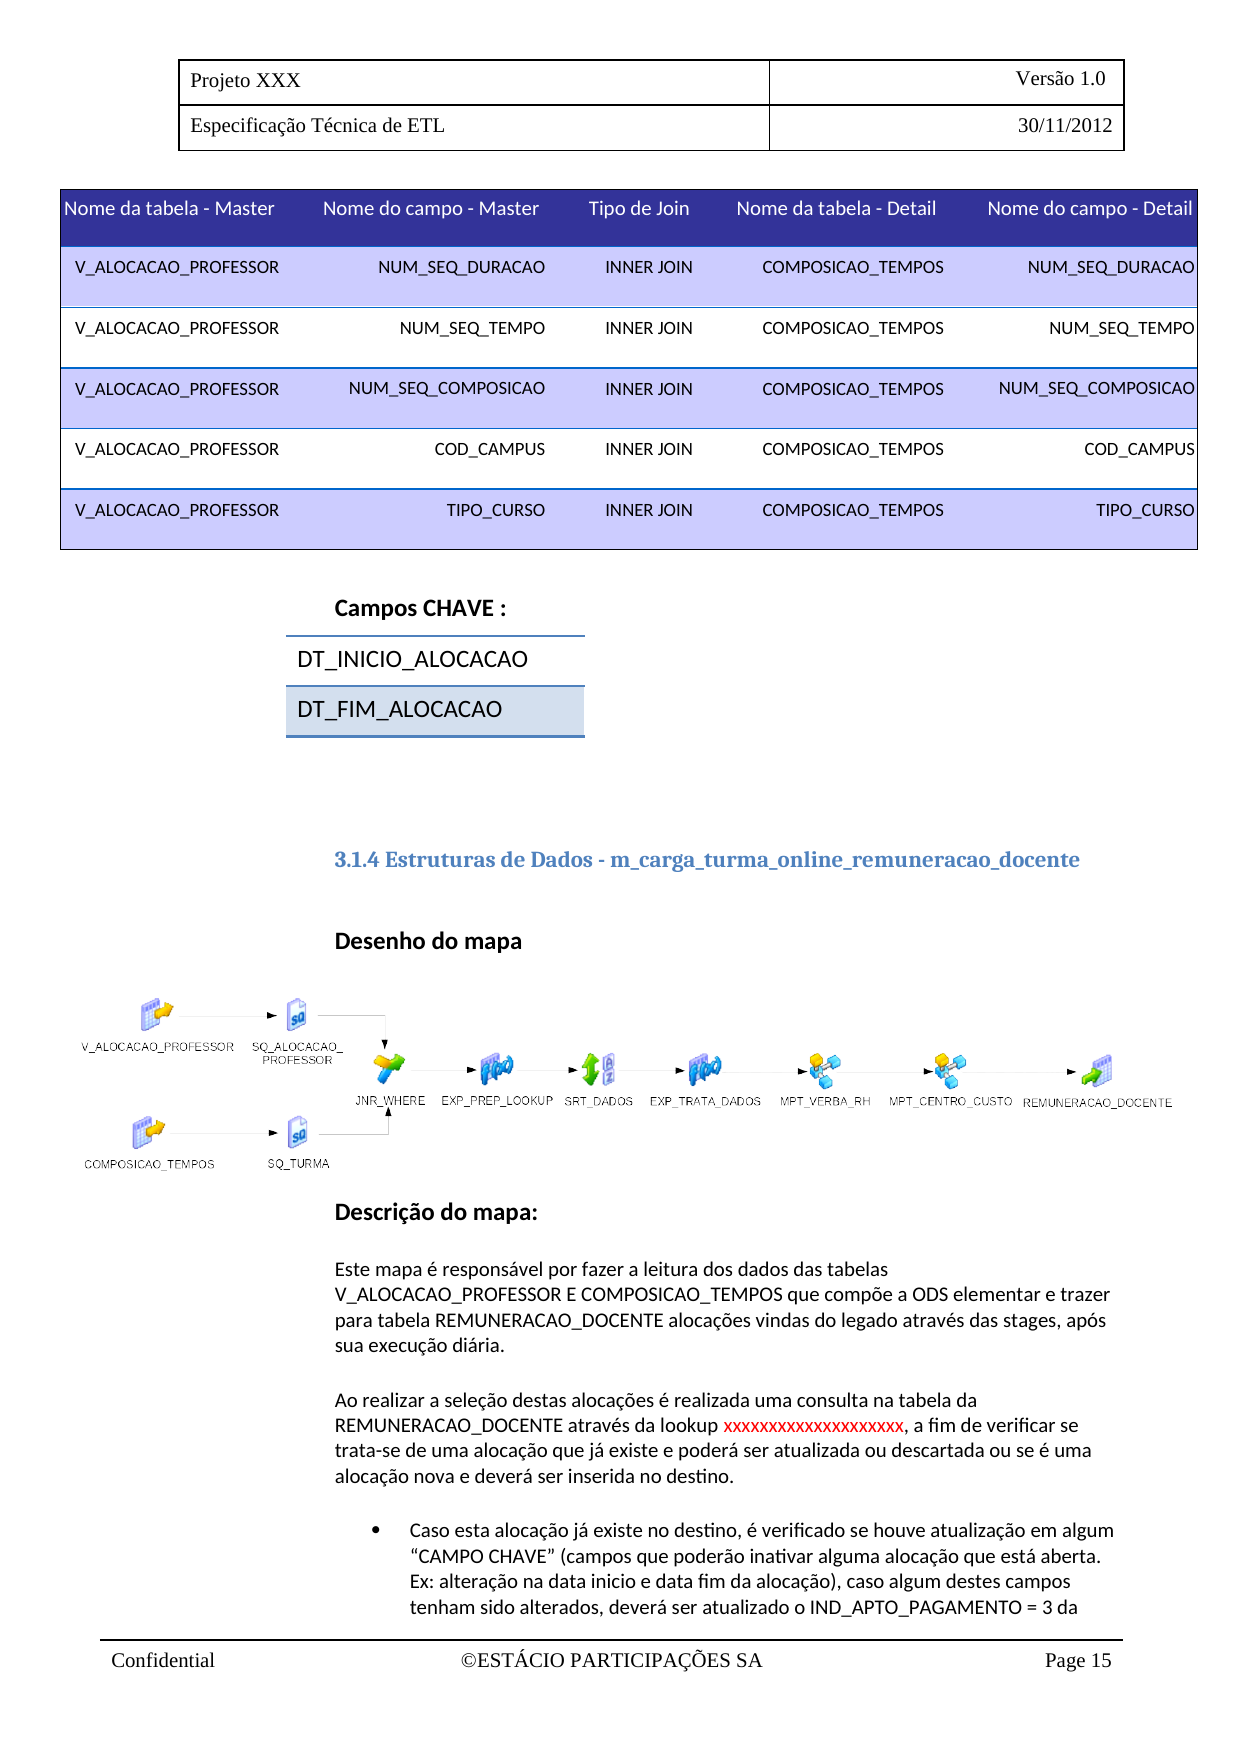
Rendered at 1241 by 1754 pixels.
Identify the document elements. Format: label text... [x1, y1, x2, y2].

table_cell V_ALOCACAO_PROFESSOR [61, 308, 282, 367]
table_cell COD_CAMPUS [282, 429, 548, 488]
table_cell DT_FIM_ALOCACAO [286, 687, 584, 735]
text Desenho do mapa [334, 925, 1120, 956]
table_cell COMPOSICAO_TEMPOS [696, 429, 947, 488]
table_cell INNER JOIN [548, 429, 696, 488]
text Este mapa é responsável por fazer a leitura dos dados das tabelas V_ALOCACAO_PROFESSOR E COMPOSICAO_TEMPOS que compõe a ODS elementar e trazer para tabela REMUNERACAO_DOCENTE alocações vindas do legado através das stages, após sua execução diária. [334, 1256, 1120, 1358]
table_cell NUM_SEQ_TEMPO [282, 308, 548, 367]
table_header DT_INICIO_ALOCACAO [286, 637, 584, 685]
table_cell TIPO_CURSO [282, 490, 548, 549]
table_cell NUM_SEQ_DURACAO [282, 247, 548, 306]
table_cell TIPO_CURSO [947, 490, 1197, 549]
text Ao realizar a seleção destas alocações é realizada uma consulta na tabela da REMUNERACAO_DOCENTE através da lookup xxxxxxxxxxxxxxxxxxxx, a fim de verificar se trata-se de uma alocação que já existe e poderá ser atualizada ou descartada ou se é uma alocação nova e deverá ser inserida no destino. [334, 1387, 1120, 1488]
table_header Nome da tabela - Master [61, 190, 282, 246]
table_cell V_ALOCACAO_PROFESSOR [61, 369, 282, 428]
text Campos CHAVE : [334, 593, 1120, 623]
table_cell INNER JOIN [548, 308, 696, 367]
table_cell INNER JOIN [548, 369, 696, 428]
table_cell COMPOSICAO_TEMPOS [696, 490, 947, 549]
table_cell COMPOSICAO_TEMPOS [696, 308, 947, 367]
table_cell NUM_SEQ_COMPOSICAO [947, 369, 1197, 428]
table_header Nome do campo - Master [282, 190, 548, 246]
table_cell INNER JOIN [548, 490, 696, 549]
text Descrição do mapa: [297, 1196, 1120, 1227]
table_header Nome da tabela - Detail [696, 190, 947, 246]
table_cell NUM_SEQ_COMPOSICAO [282, 369, 548, 428]
table_cell COD_CAMPUS [947, 429, 1197, 488]
table_cell COMPOSICAO_TEMPOS [696, 369, 947, 428]
table_header Nome do campo - Detail [947, 190, 1197, 246]
table_header Tipo de Join [548, 190, 696, 246]
table_cell NUM_SEQ_TEMPO [947, 308, 1197, 367]
table_cell NUM_SEQ_DURACAO [947, 247, 1197, 306]
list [372, 1518, 1120, 1619]
table_cell V_ALOCACAO_PROFESSOR [61, 490, 282, 549]
table_cell V_ALOCACAO_PROFESSOR [61, 247, 282, 306]
table_cell INNER JOIN [548, 247, 696, 306]
text Estruturas de Dados - m_carga_turma_online_remuneracao_docente [334, 847, 1120, 873]
table_cell COMPOSICAO_TEMPOS [696, 247, 947, 306]
table_cell V_ALOCACAO_PROFESSOR [61, 429, 282, 488]
